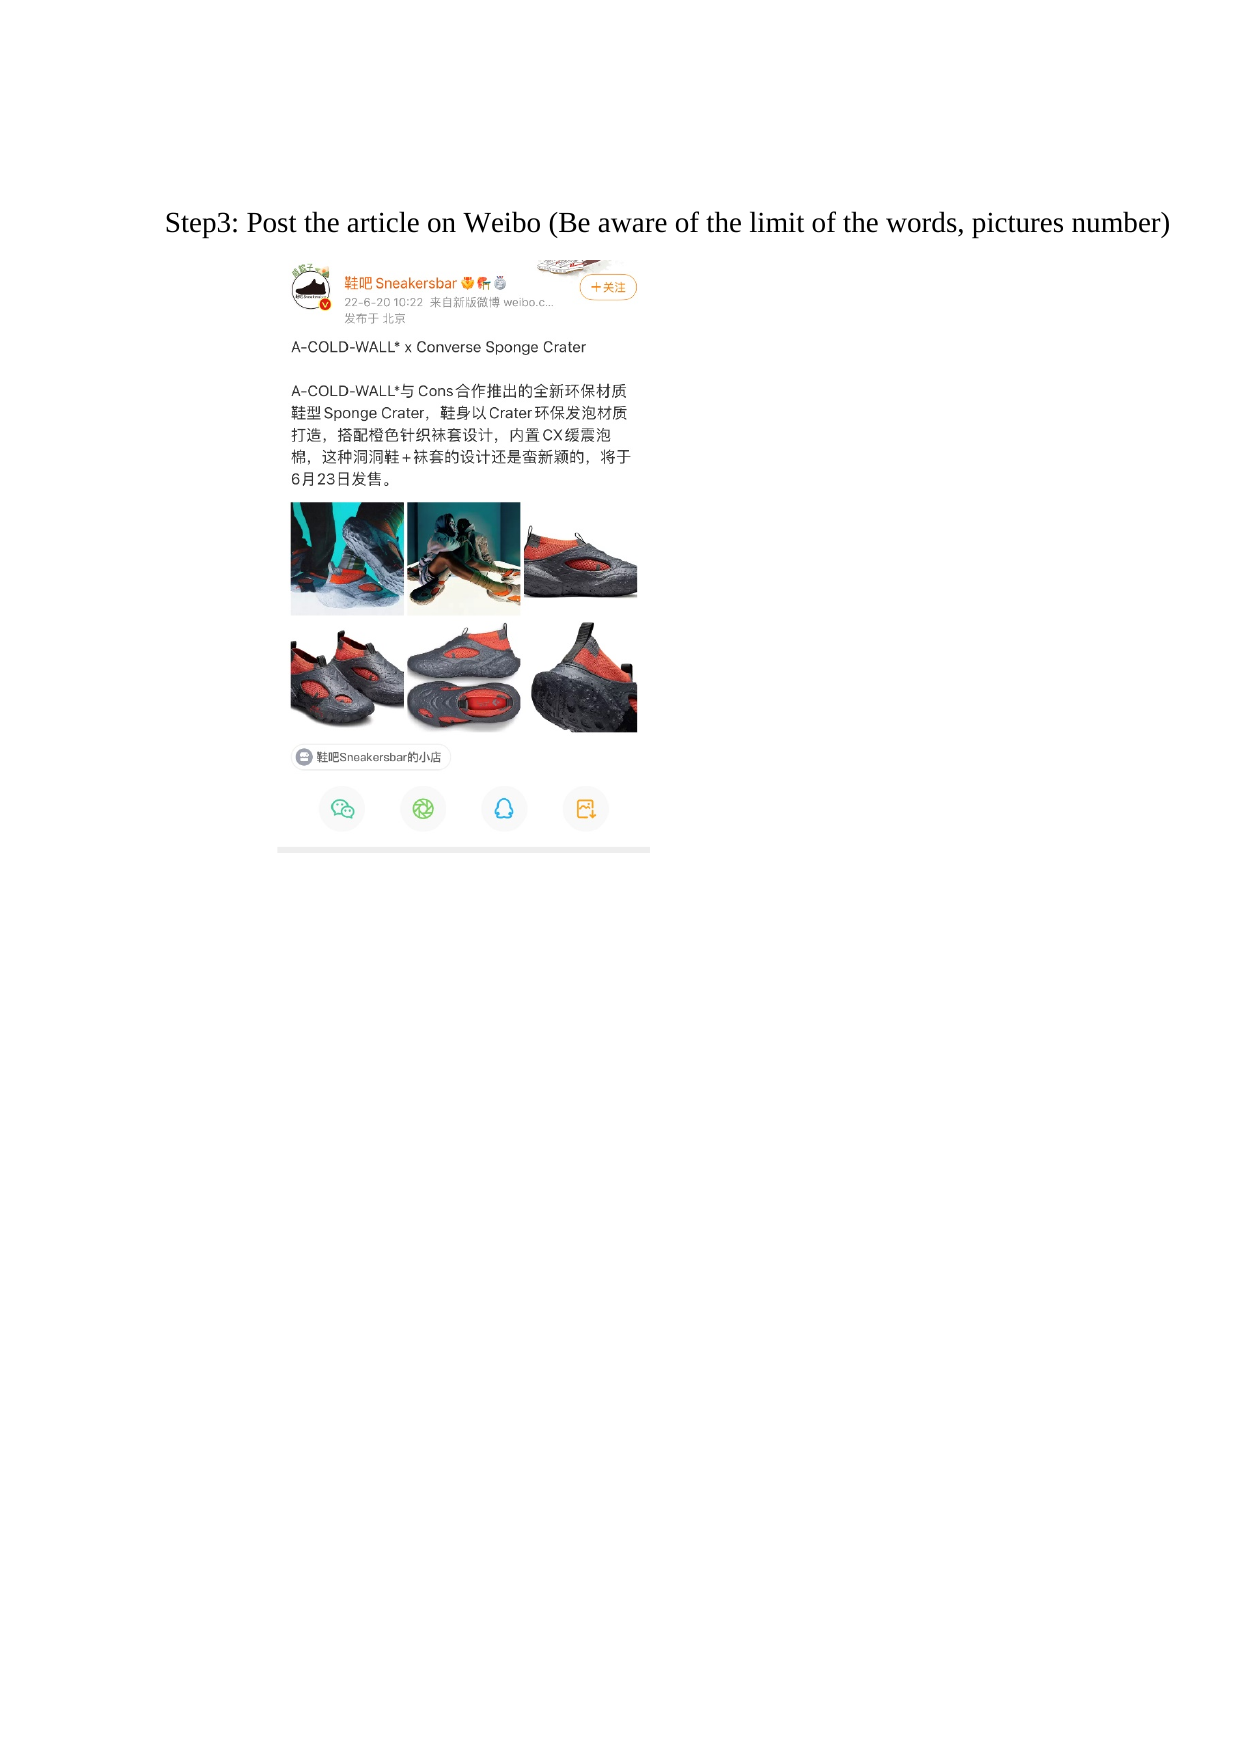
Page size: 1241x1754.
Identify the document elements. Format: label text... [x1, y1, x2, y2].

picture [277, 260, 650, 853]
text Step3: Post the article on Weibo (Be aware of the limit of the words, pictures number) [121, 206, 1186, 239]
